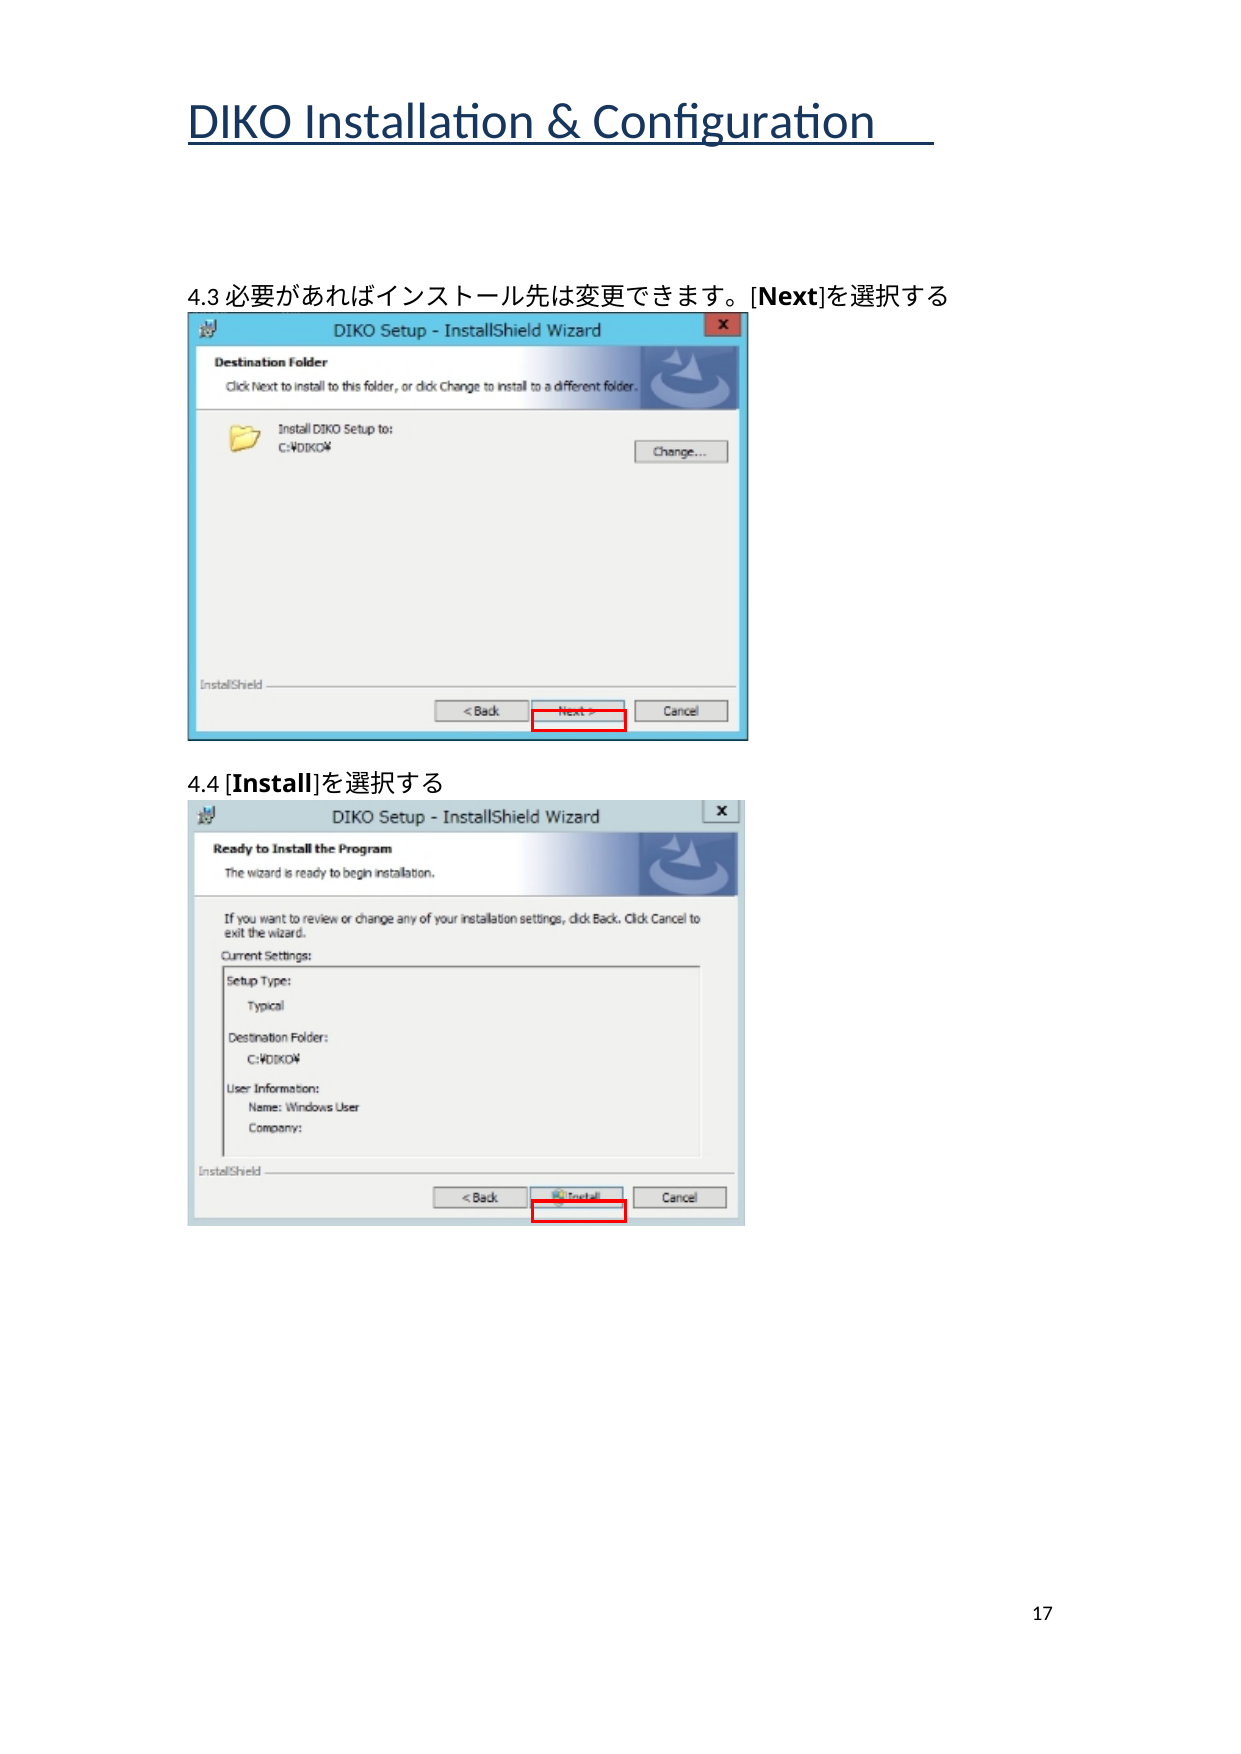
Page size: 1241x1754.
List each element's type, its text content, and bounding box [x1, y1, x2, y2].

picture [187, 800, 746, 1226]
picture [187, 312, 749, 741]
text 4.4 [Install]を選択する [187, 763, 1053, 800]
text 4.3 必要があればインストール先は変更できます。[Next]を選択する [187, 275, 1053, 313]
